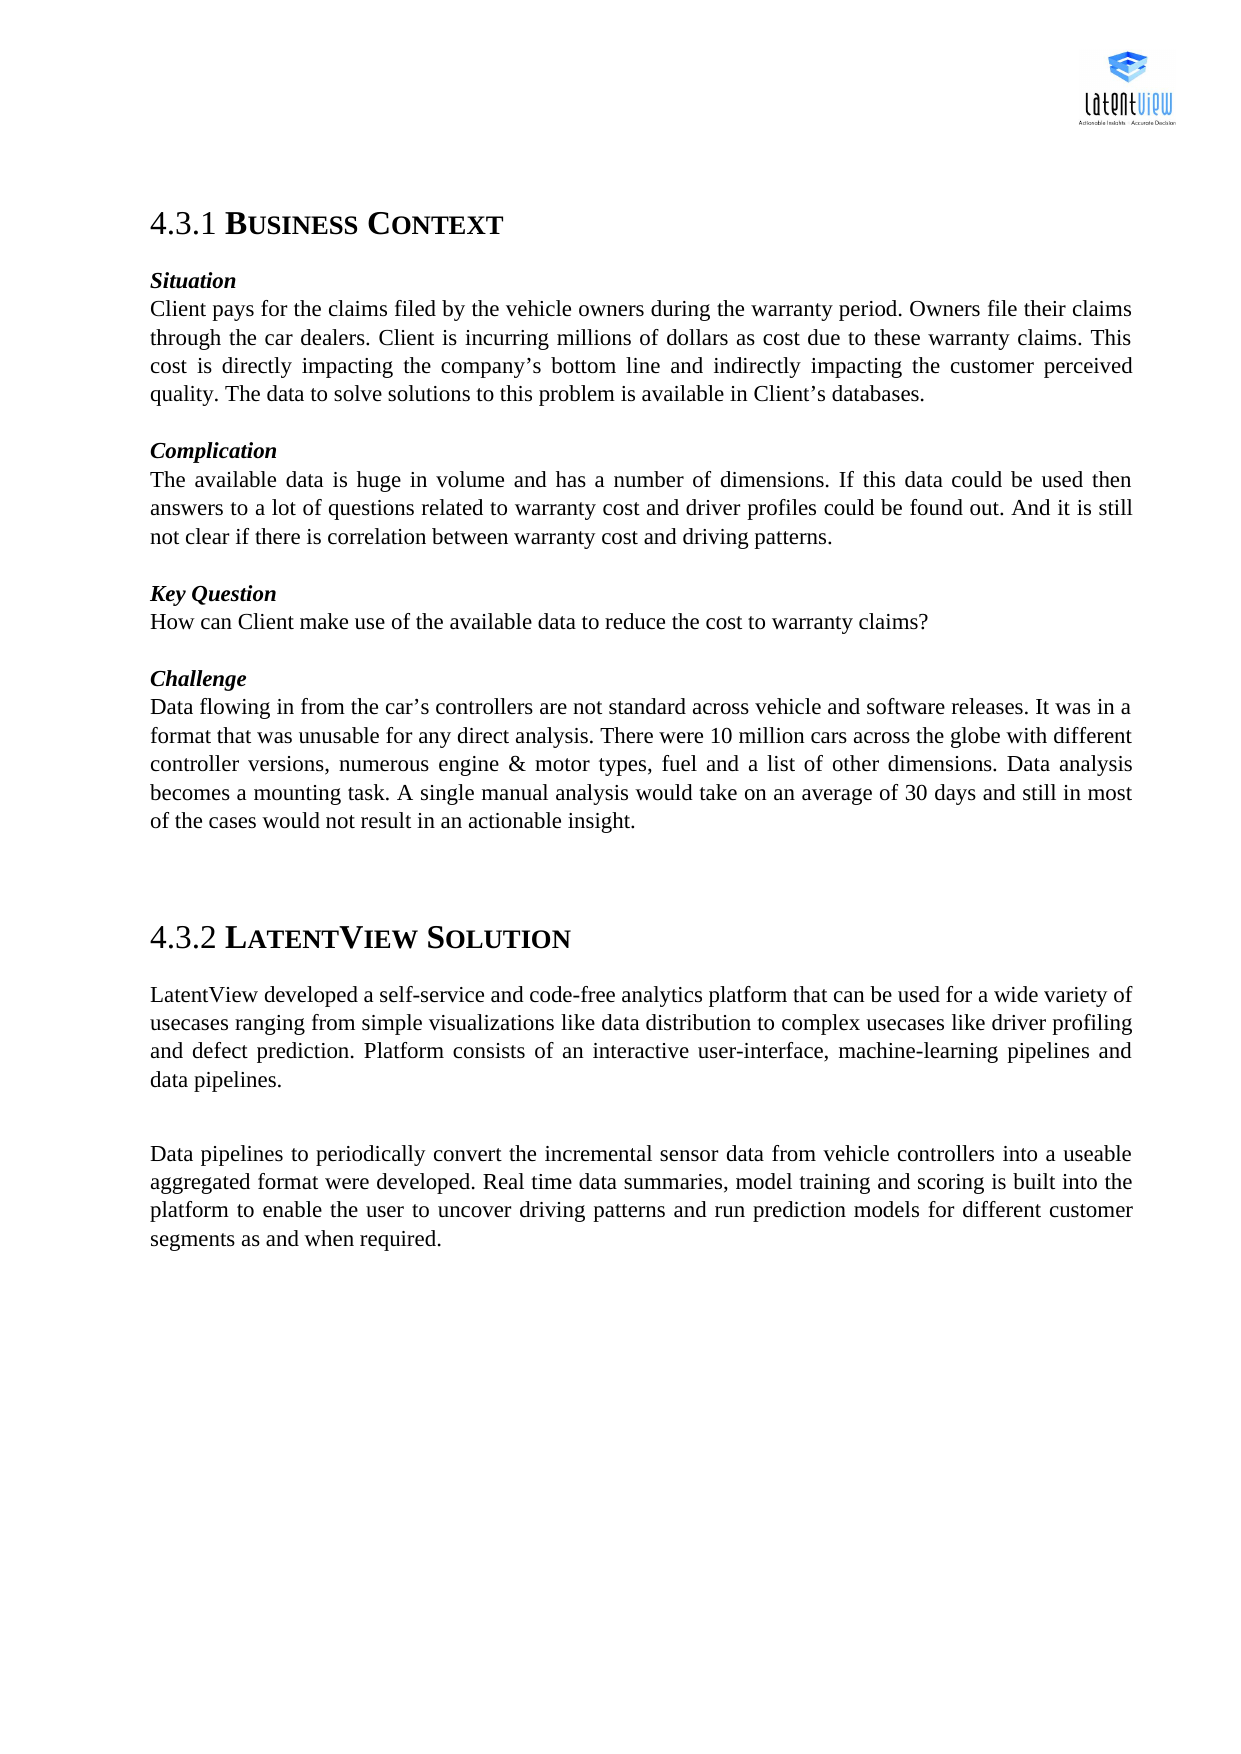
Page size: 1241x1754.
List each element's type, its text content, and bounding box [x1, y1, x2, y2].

picture [1078, 49, 1176, 125]
text Challenge [150, 665, 1134, 691]
text LatentView developed a self-service and code-free analytics platform that can be used for a wide variety of usecases ranging from simple visualizations like data distribution to complex usecases like driver profiling and defect prediction. Platform consists of an interactive user-interface, machine-learning pipelines and data pipelines. [150, 981, 1134, 1092]
text Situation [150, 267, 1134, 293]
text Business Context [150, 203, 1048, 242]
text The available data is huge in volume and has a number of dimensions. If this data could be used then answers to a lot of questions related to warranty cost and driver profiles could be found out. And it is still not clear if there is correlation between warranty cost and driving patterns. [150, 466, 1134, 549]
list Data pipelines to periodically convert the incremental sensor data from vehicle controllers into a useable aggregated format were developed. Real time data summaries, model training and scoring is built into the platform to enable the user to uncover driving patterns and run prediction models for different customer segments as and when required. [150, 1139, 1134, 1251]
text LatentView Solution [150, 917, 1048, 956]
text Client pays for the claims filed by the vehicle owners during the warranty period. Owners file their claims through the car dealers. Client is incurring millions of dollars as cost due to these warranty claims. This cost is directly impacting the company’s bottom line and indirectly impacting the customer perceived quality. The data to solve solutions to this problem is available in Client’s databases. [150, 295, 1134, 407]
text Key Question [150, 579, 1134, 606]
text How can Client make use of the available data to reduce the cost to warranty claims? [150, 608, 1134, 634]
text Complication [150, 437, 1134, 464]
text Data flowing in from the car’s controllers are not standard across vehicle and software releases. It was in a format that was unusable for any direct analysis. There were 10 million cars across the globe with different controller versions, numerous engine & motor types, fuel and a list of other dimensions. Data analysis becomes a mounting task. A single manual analysis would take on an average of 30 days and still in most of the cases would not result in an actionable insight. [150, 693, 1134, 833]
